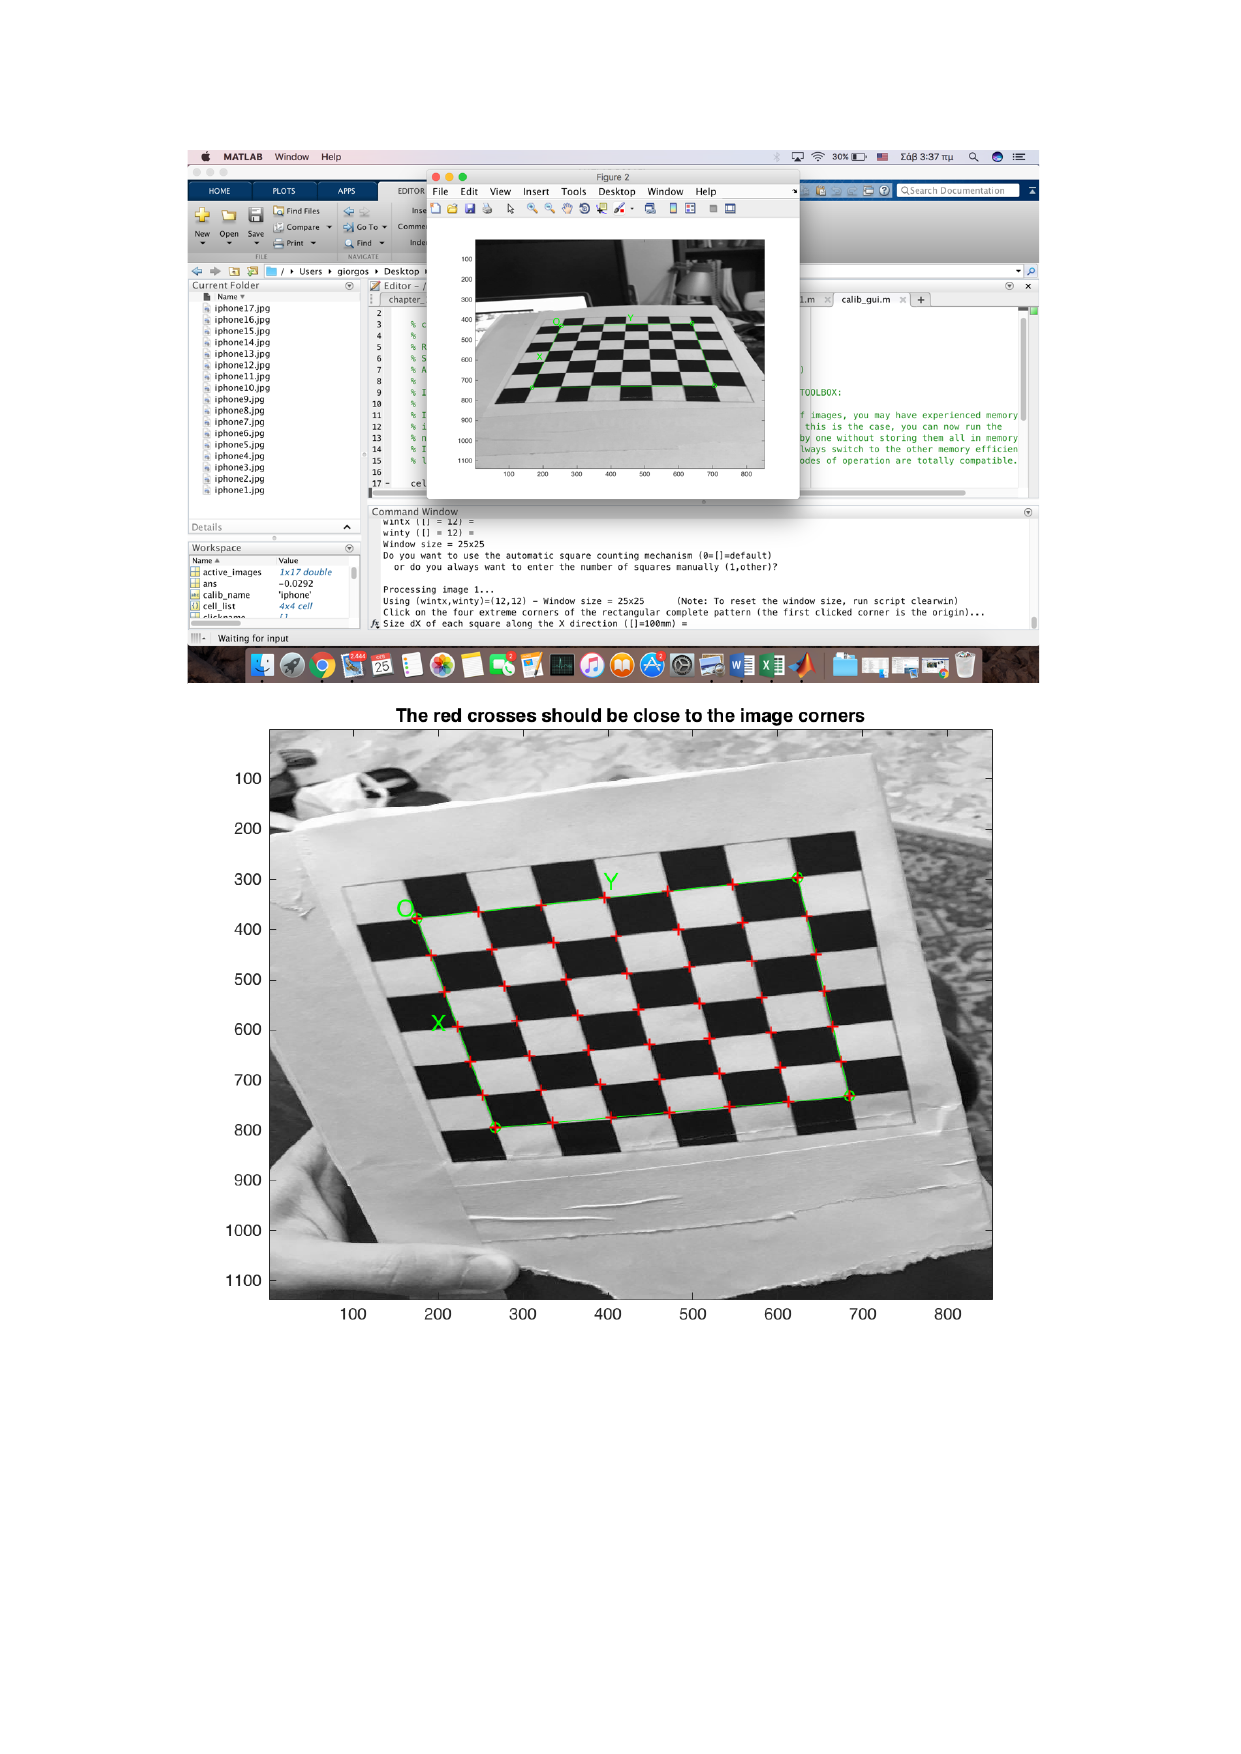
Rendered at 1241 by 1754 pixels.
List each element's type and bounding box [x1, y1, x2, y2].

picture [187, 150, 1052, 1354]
